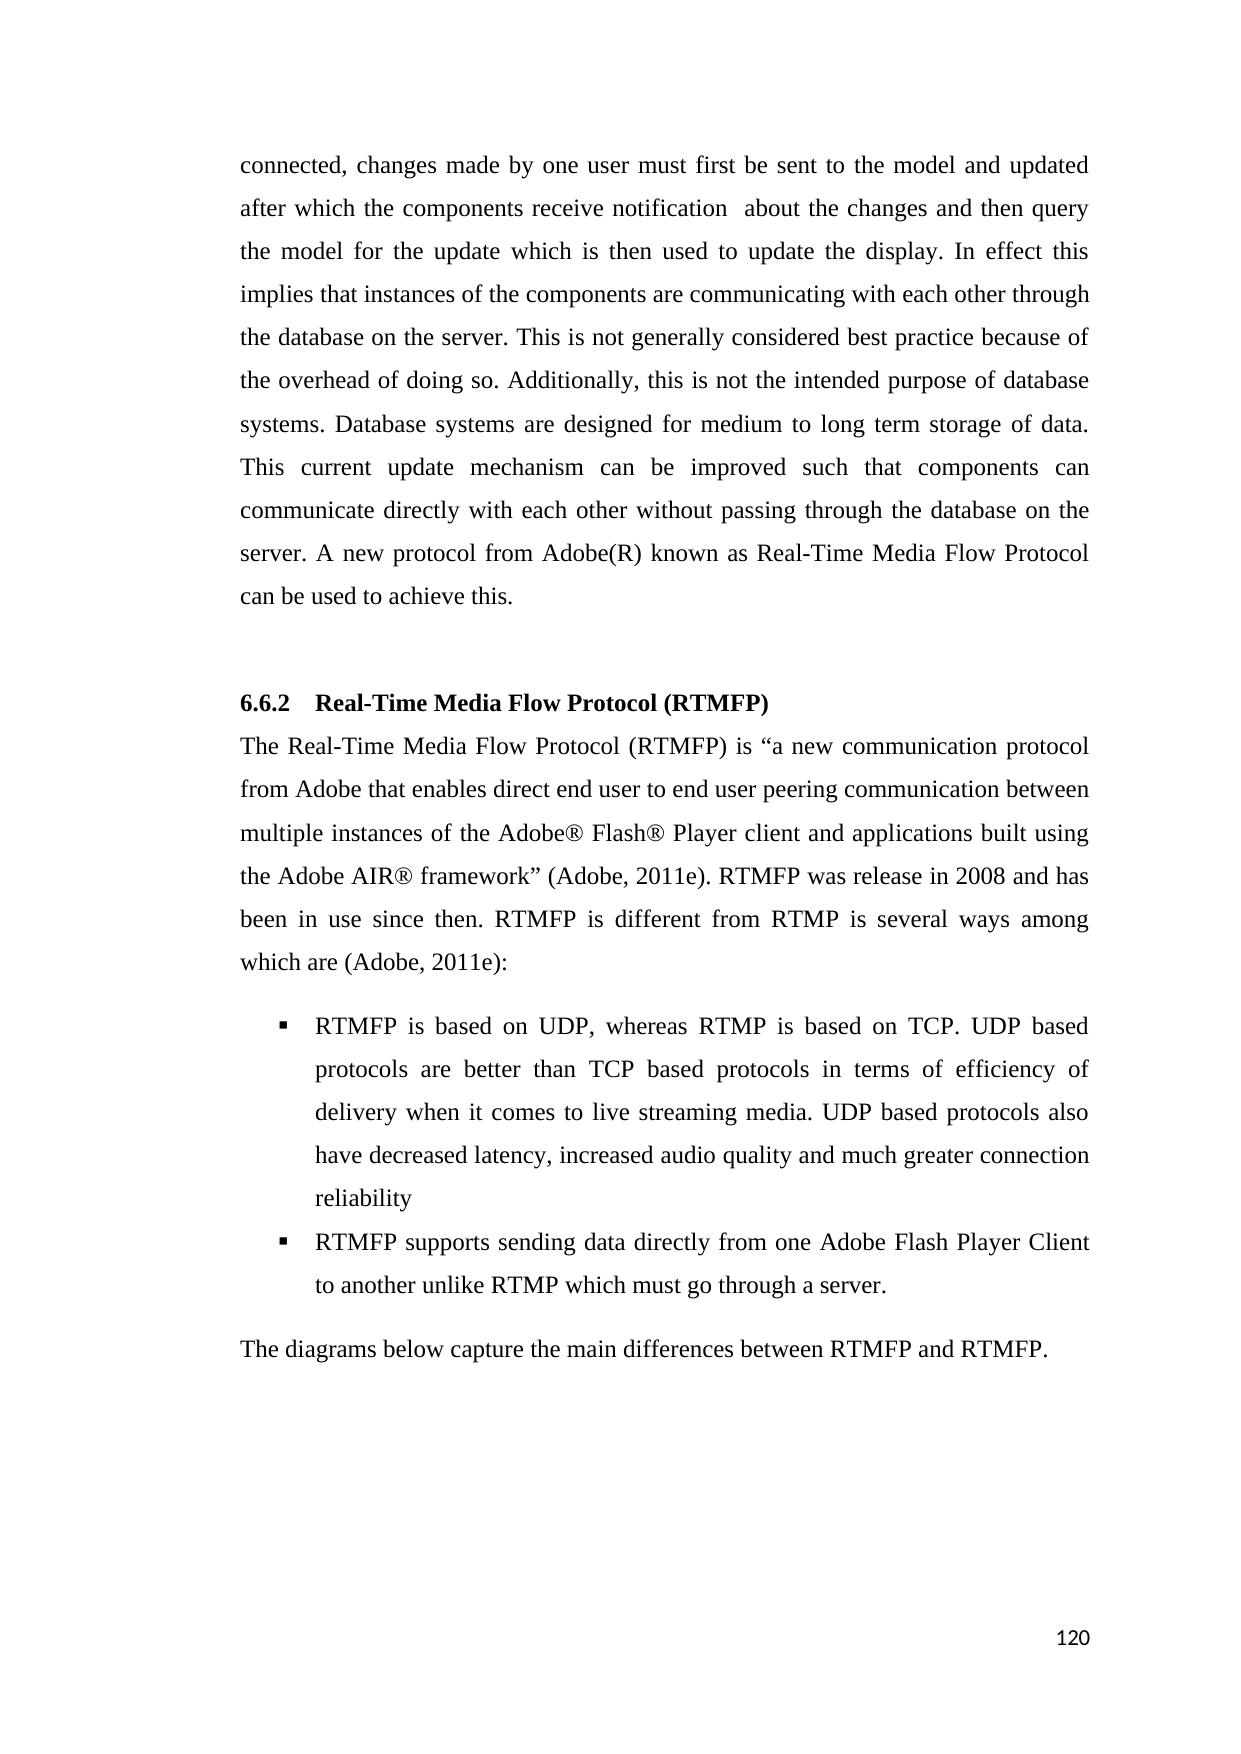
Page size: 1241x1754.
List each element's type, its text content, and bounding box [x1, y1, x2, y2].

list RTMFP supports sending data directly from one Adobe Flash Player Client to another unlike RTMP which must go through a server. [277, 1227, 1090, 1298]
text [240, 150, 1090, 610]
text The diagrams below capture the main differences between RTMFP and RTMFP. [240, 1334, 1090, 1362]
list RTMFP is based on UDP, whereas RTMP is based on TCP. UDP based protocols are better than TCP based protocols in terms of efficiency of delivery when it comes to live streaming media. UDP based protocols also have decreased latency, increased audio quality and much greater connection reliability [277, 1011, 1090, 1212]
text The Real-Time Media Flow Protocol (RTMFP) is “a new communication protocol from Adobe that enables direct end user to end user peering communication between multiple instances of the Adobe® Flash® Player client and applications built using the Adobe AIR® framework” (Adobe, 2011e). RTMFP was release in 2008 and has been in use since then. RTMFP is different from RTMP is several ways among which are (Adobe, 2011e): [240, 731, 1090, 976]
subtitle 6.6.2 Real-Time Media Flow Protocol (RTMFP) [240, 645, 1090, 717]
